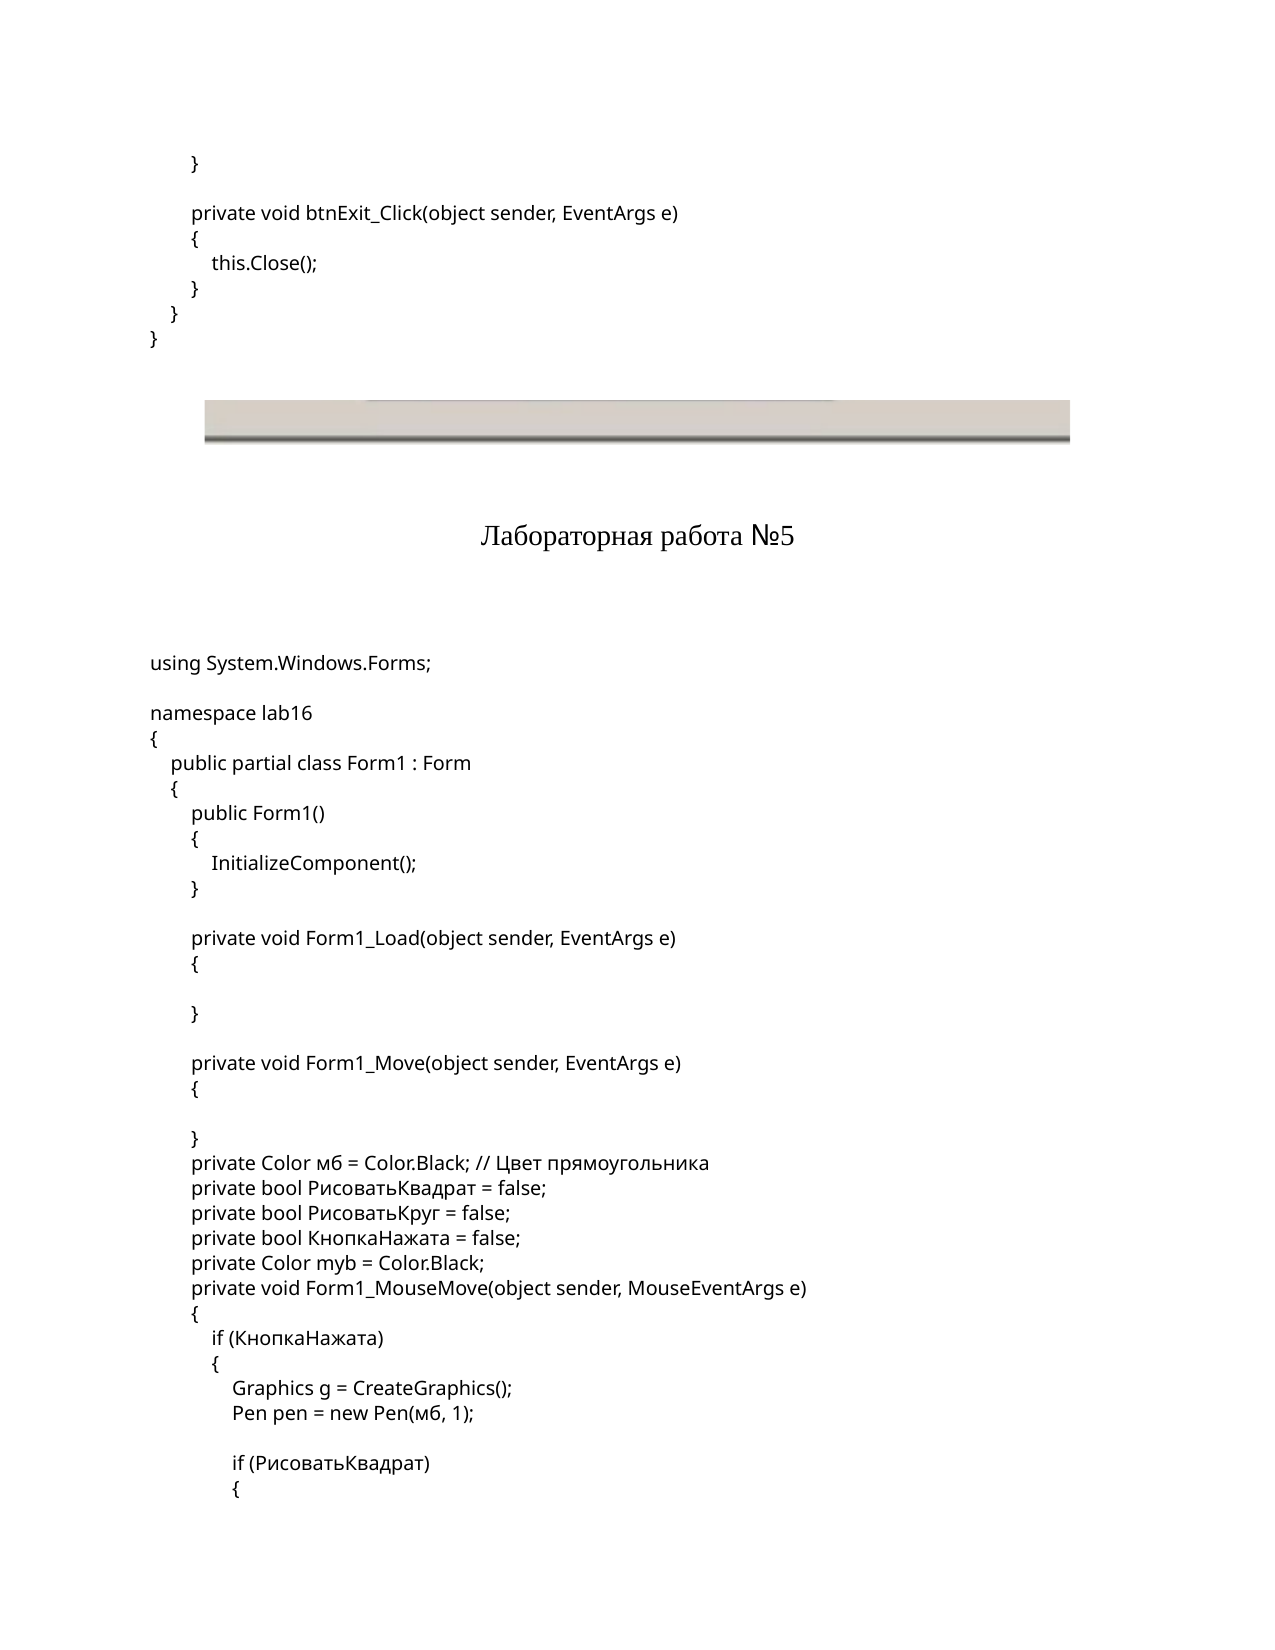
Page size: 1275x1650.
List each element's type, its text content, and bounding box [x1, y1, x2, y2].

text private void btnExit_Click(object sender, EventArgs e) [150, 200, 1125, 225]
text private void Form1_Load(object sender, EventArgs e) [150, 925, 1125, 950]
text } [150, 1125, 1125, 1150]
text private void Form1_MouseMove(object sender, MouseEventArgs e) [150, 1275, 1125, 1300]
text { [150, 225, 1125, 250]
text Pen pen = new Pen(мб, 1); [150, 1400, 1125, 1425]
text this.Close(); [150, 250, 1125, 275]
text Graphics g = CreateGraphics(); [150, 1375, 1125, 1400]
text { [150, 1475, 1125, 1500]
text } [150, 875, 1125, 900]
text public Form1() [150, 800, 1125, 825]
text } [150, 1000, 1125, 1025]
text { [150, 775, 1125, 800]
text } [150, 300, 1125, 325]
text { [150, 1350, 1125, 1375]
text private bool КнопкаНажата = false; [150, 1225, 1125, 1250]
text InitializeComponent(); [150, 850, 1125, 875]
text { [150, 950, 1125, 975]
text { [150, 1300, 1125, 1325]
text public partial class Form1 : Form [150, 750, 1125, 775]
text Лабораторная работа №5 [150, 525, 1125, 550]
text private bool РисоватьКвадрат = false; [150, 1175, 1125, 1200]
text { [150, 825, 1125, 850]
text namespace lab16 [150, 700, 1125, 725]
text } [150, 275, 1125, 300]
text private bool РисоватьКруг = false; [150, 1200, 1125, 1225]
text { [150, 1075, 1125, 1100]
text private Color мб = Color.Black; // Цвет прямоугольника [150, 1150, 1125, 1175]
text private void Form1_Move(object sender, EventArgs e) [150, 1050, 1125, 1075]
text if (РисоватьКвадрат) [150, 1450, 1125, 1475]
text } [150, 325, 1125, 350]
text if (КнопкаНажата) [150, 1325, 1125, 1350]
text } [150, 150, 1125, 175]
text { [150, 725, 1125, 750]
text private Color myb = Color.Black; [150, 1250, 1125, 1275]
text using System.Windows.Forms; [150, 650, 1125, 675]
